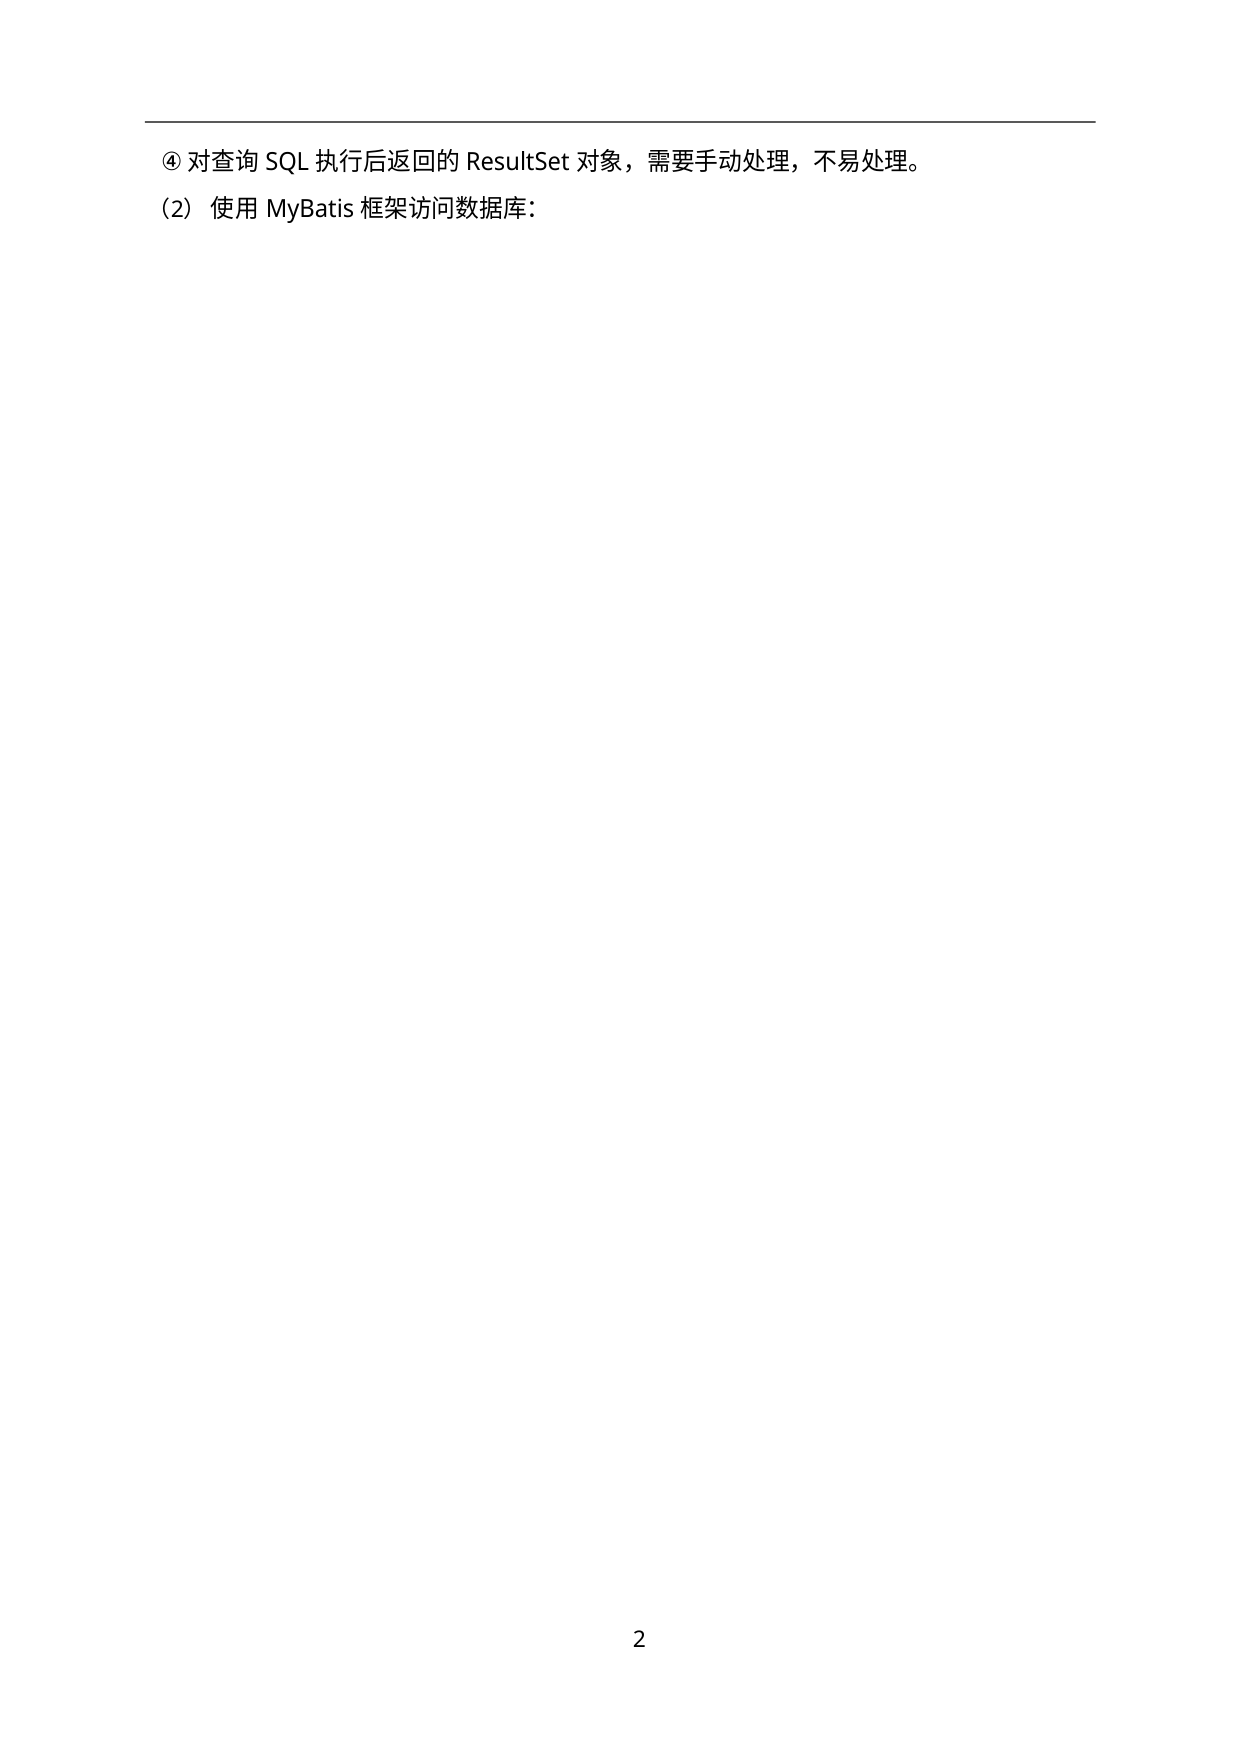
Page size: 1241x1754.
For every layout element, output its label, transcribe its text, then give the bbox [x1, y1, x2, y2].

text ④对查询 SQL 执行后返回的 ResultSet 对象，需要手动处理，不易处理。 [148, 142, 1178, 178]
list 使用 MyBatis 框架访问数据库： [148, 188, 1178, 224]
